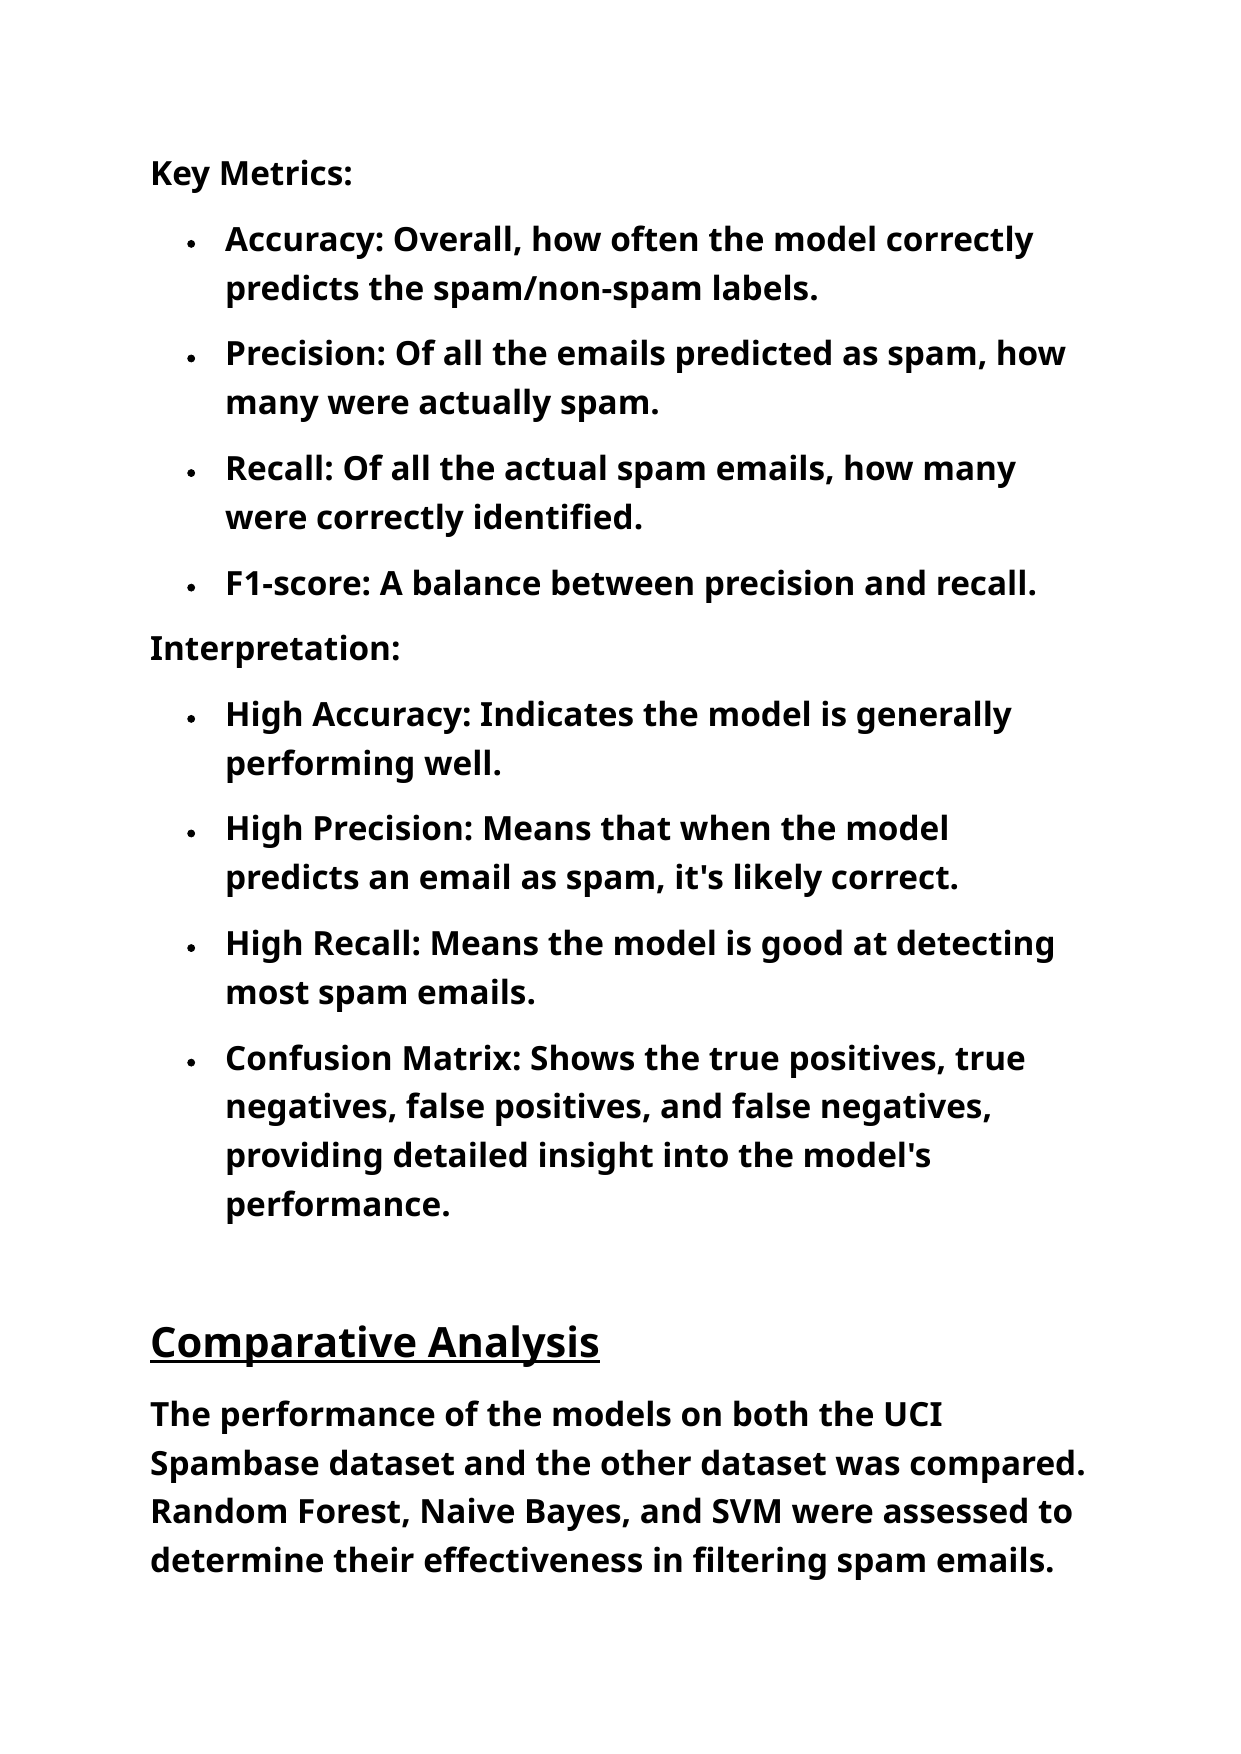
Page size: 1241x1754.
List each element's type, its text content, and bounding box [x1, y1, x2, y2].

list Precision: Of all the emails predicted as spam, how many were actually spam. [187, 330, 1090, 424]
list Accuracy: Overall, how often the model correctly predicts the spam/non-spam labels. [187, 216, 1090, 310]
text Comparative Analysis [150, 1312, 1090, 1369]
list High Recall: Means the model is good at detecting most spam emails. [187, 920, 1090, 1014]
list High Precision: Means that when the model predicts an email as spam, it's likely correct. [187, 805, 1090, 899]
list F1-score: A balance between precision and recall. [187, 559, 1090, 605]
list Confusion Matrix: Shows the true positives, true negatives, false positives, and false negatives, providing detailed insight into the model's performance. [187, 1034, 1090, 1227]
text Interpretation: [150, 625, 1090, 670]
text The performance of the models on both the UCI Spambase dataset and the other dataset was compared. Random Forest, Naive Bayes, and SVM were assessed to determine their effectiveness in filtering spam emails. [150, 1390, 1090, 1583]
list Recall: Of all the actual spam emails, how many were correctly identified. [187, 445, 1090, 539]
text Key Metrics: [150, 150, 1090, 195]
list High Accuracy: Indicates the model is generally performing well. [187, 691, 1090, 785]
